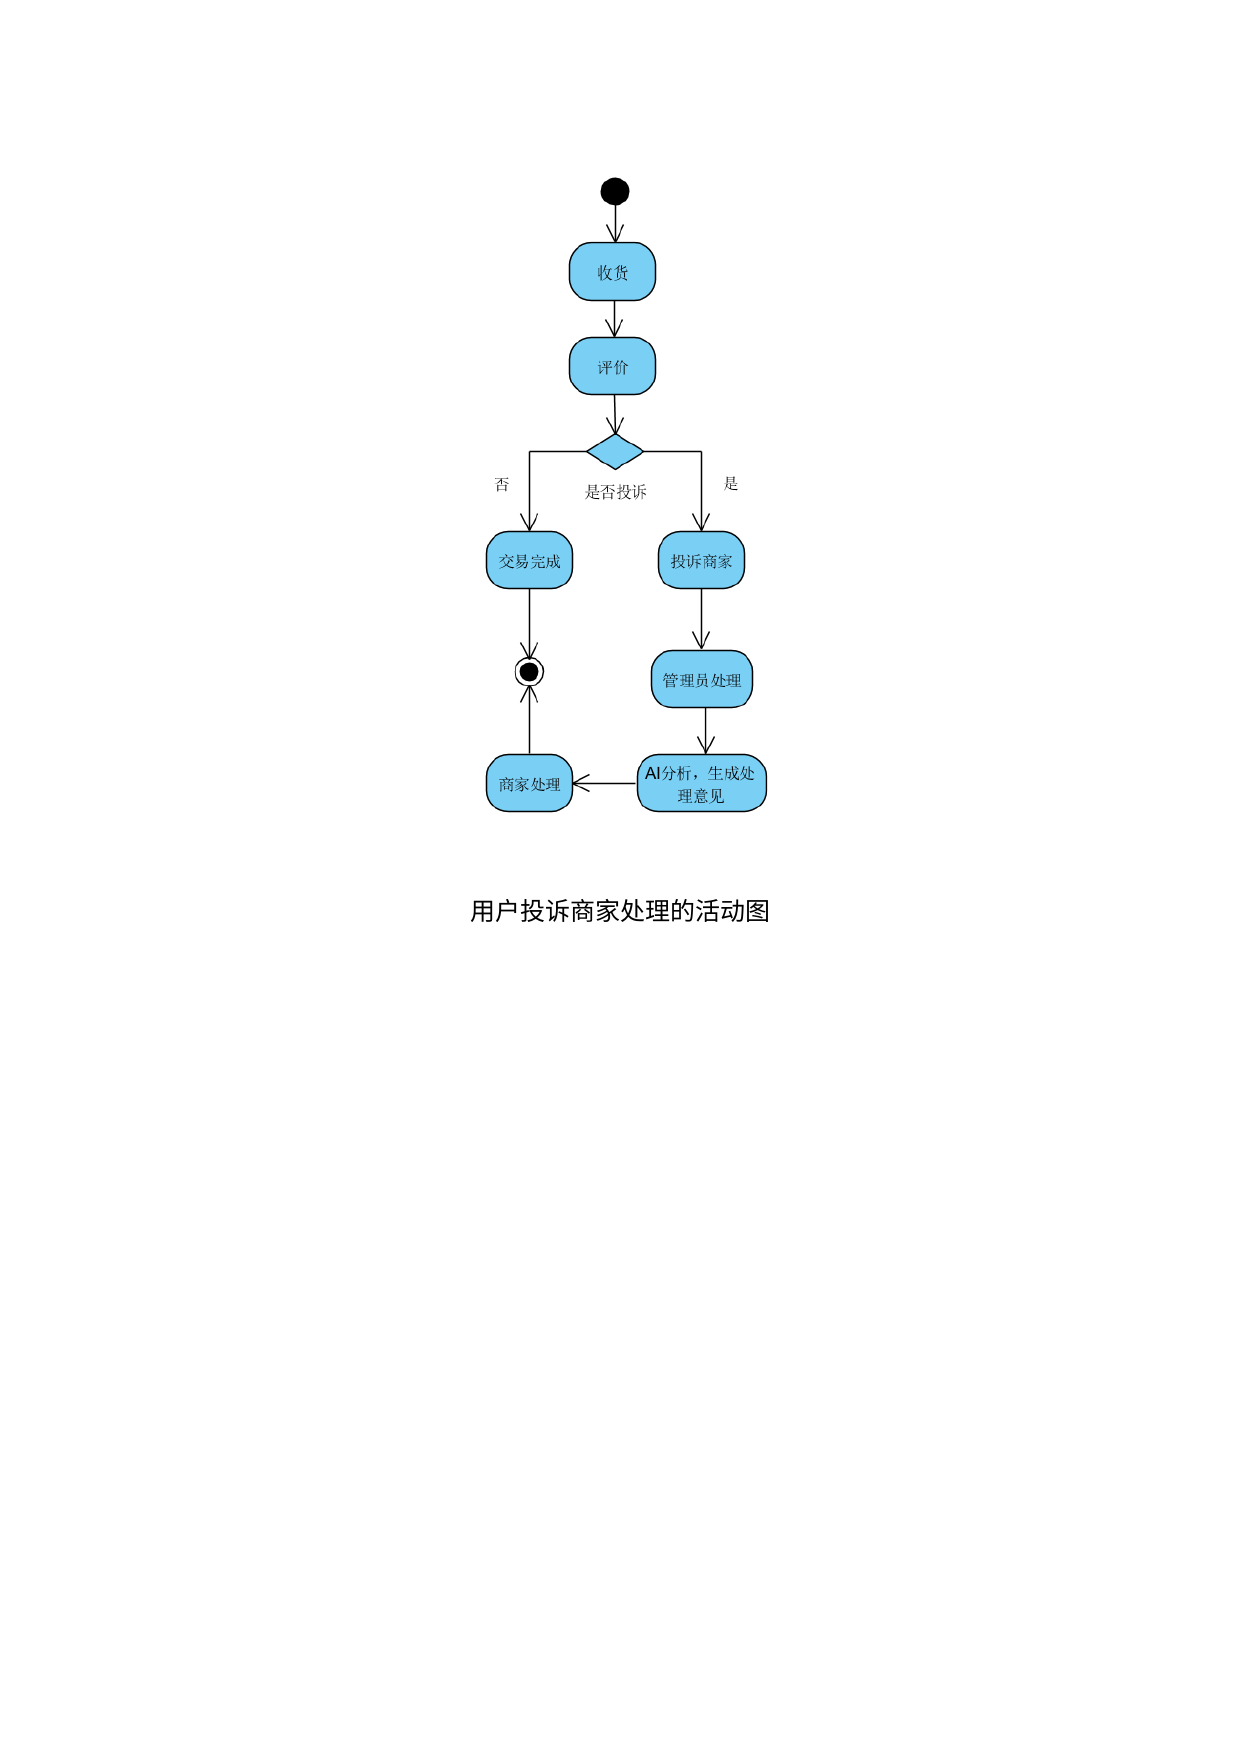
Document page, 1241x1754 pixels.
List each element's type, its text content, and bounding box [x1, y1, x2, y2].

picture [431, 162, 810, 847]
text 用户投诉商家处理的活动图 [187, 877, 1053, 942]
